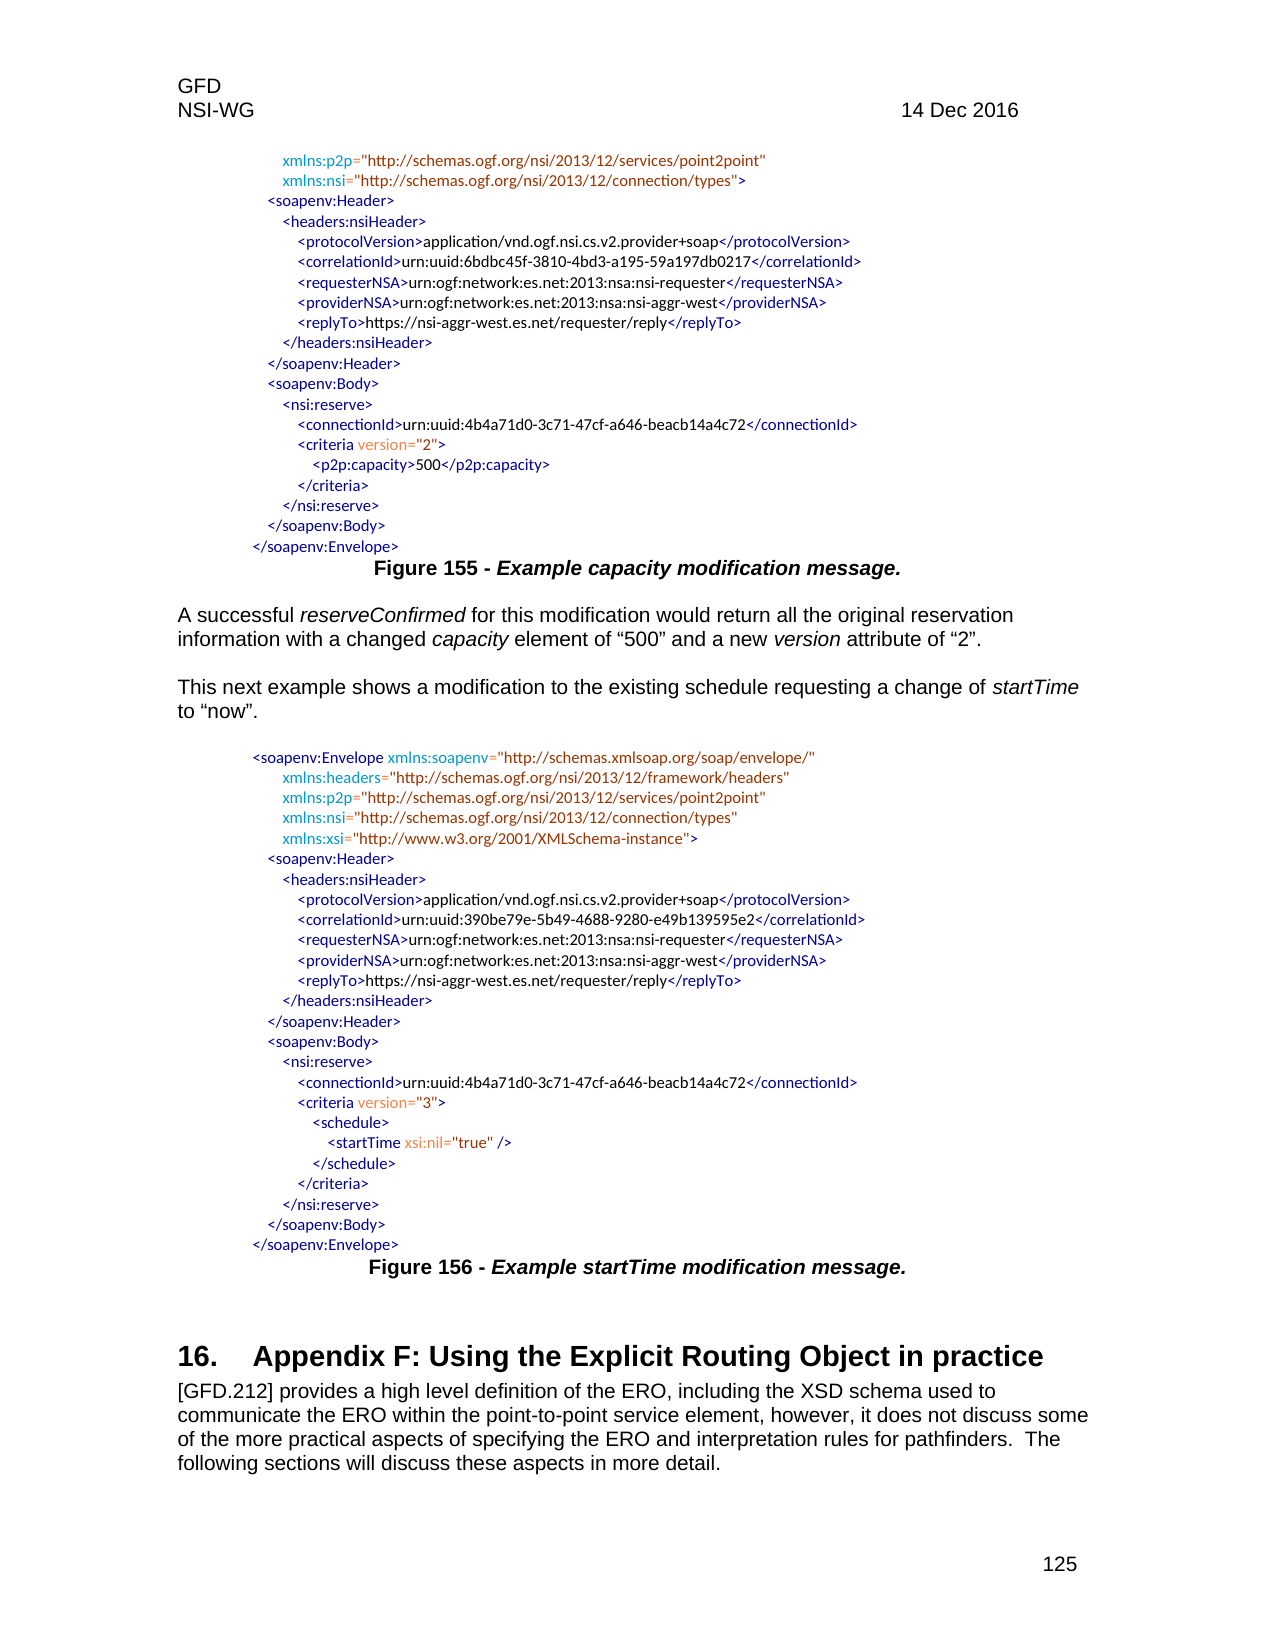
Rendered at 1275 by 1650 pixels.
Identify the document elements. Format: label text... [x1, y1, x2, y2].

text A successful reserveConfirmed for this modification would return all the original reservation information with a changed capacity element of “500” and a new version attribute of “2”. [177, 603, 1098, 651]
text This next example shows a modification to the existing schedule requesting a change of startTime to “now”. [177, 675, 1098, 723]
text <soapenv:Envelope xmlns:soapenv="http://schemas.xmlsoap.org/soap/envelope/" xmlns:headers="http://schemas.ogf.org/nsi/2013/12/framework/headers" xmlns:p2p="http://schemas.ogf.org/nsi/2013/12/services/point2point" xmlns:nsi="http://schemas.ogf.org/nsi/2013/12/connection/types" xmlns:xsi="http://www.w3.org/2001/XMLSchema-instance"> <soapenv:Header> <headers:nsiHeader> <protocolVersion>application/vnd.ogf.nsi.cs.v2.provider+soap</protocolVersion> <correlationId>urn:uuid:390be79e-5b49-4688-9280-e49b139595e2</correlationId> <requesterNSA>urn:ogf:network:es.net:2013:nsa:nsi-requester</requesterNSA> <providerNSA>urn:ogf:network:es.net:2013:nsa:nsi-aggr-west</providerNSA> <replyTo>https://nsi-aggr-west.es.net/requester/reply</replyTo> </headers:nsiHeader> </soapenv:Header> <soapenv:Body> <nsi:reserve> <connectionId>urn:uuid:4b4a71d0-3c71-47cf-a646-beacb14a4c72</connectionId> <criteria version="3"> <schedule> <startTime xsi:nil="true" /> </schedule> </criteria> </nsi:reserve> </soapenv:Body> </soapenv:Envelope> [252, 747, 1098, 1255]
text [GFD.212] provides a high level definition of the ERO, including the XSD schema used to communicate the ERO within the point-to-point service element, however, it does not discuss some of the more practical aspects of specifying the ERO and interpretation rules for pathfinders. The following sections will discuss these aspects in more detail. [177, 1379, 1098, 1475]
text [252, 150, 1098, 556]
subtitle Appendix F: Using the Explicit Routing Object in practice [177, 1339, 1098, 1373]
